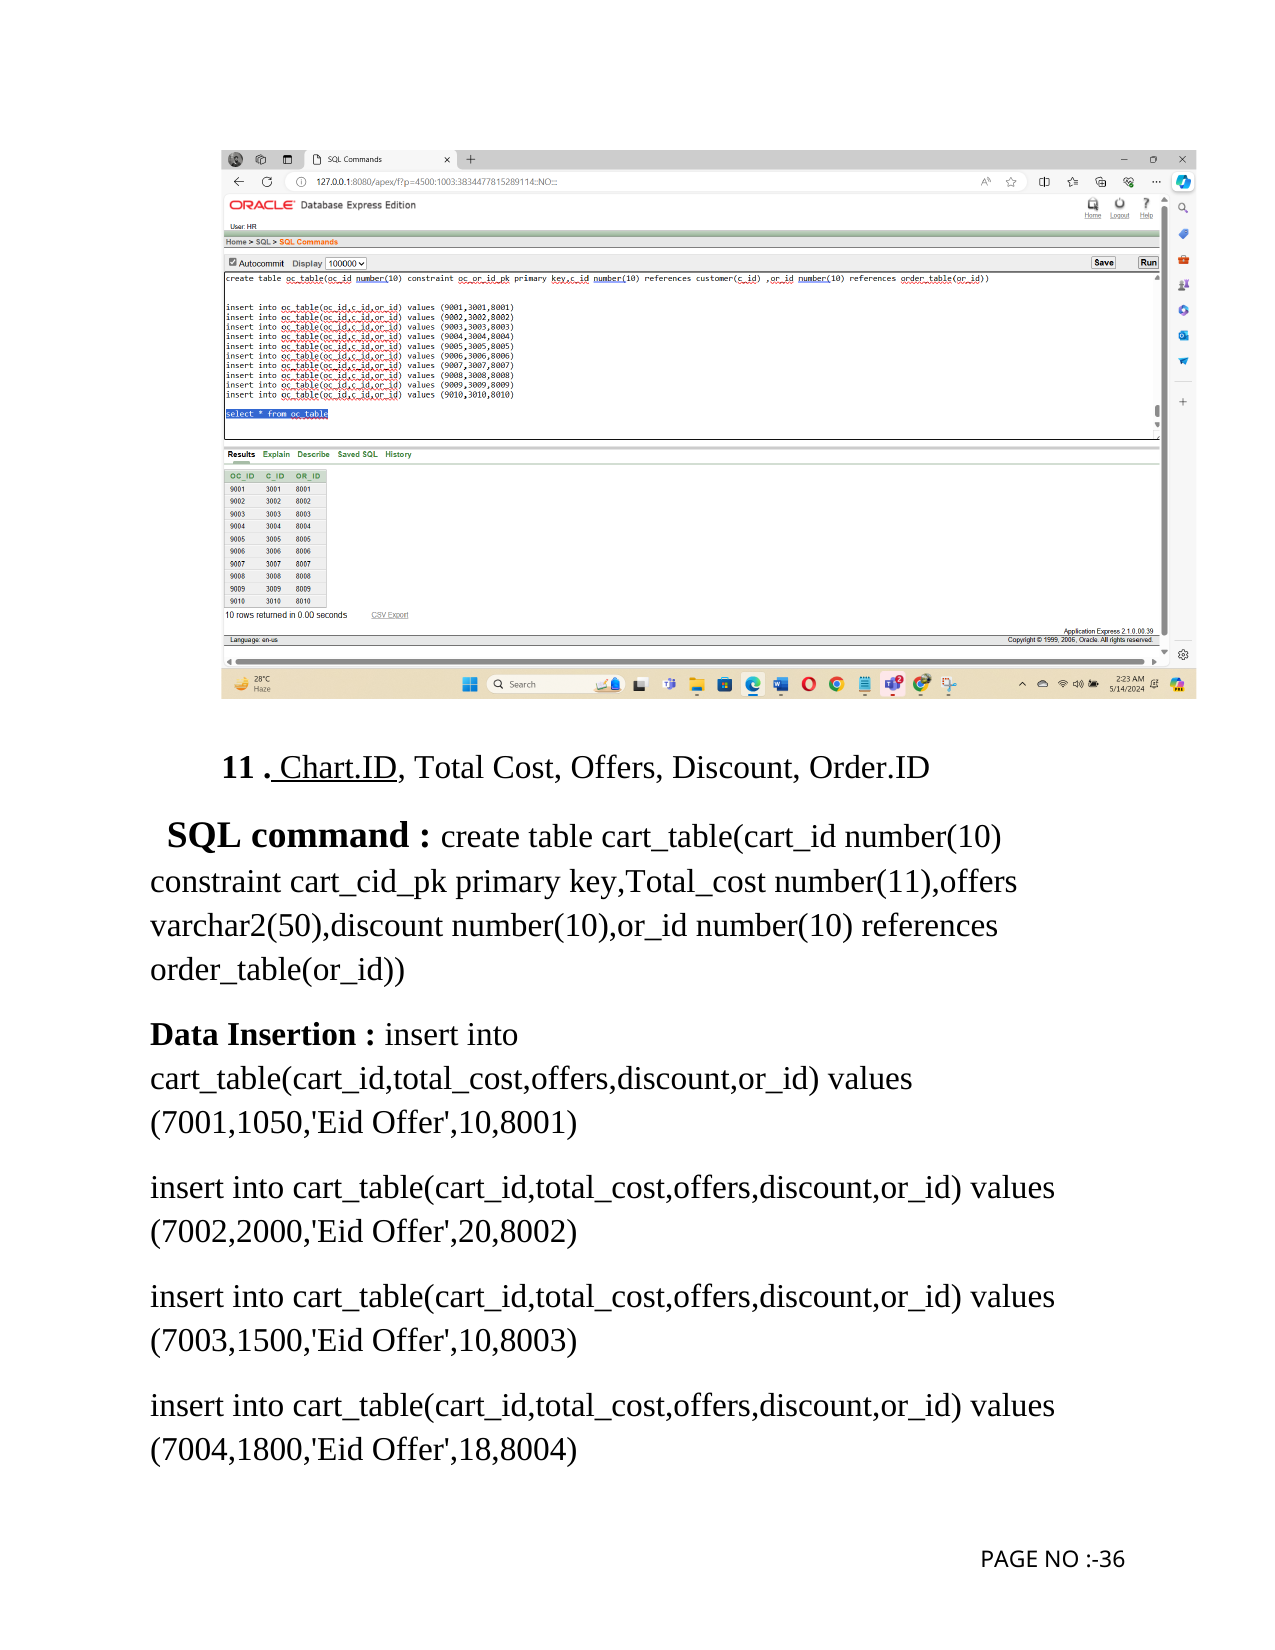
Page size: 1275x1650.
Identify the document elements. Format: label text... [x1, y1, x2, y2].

text insert into cart_table(cart_id,total_cost,offers,discount,or_id) values (7002,2000,'Eid Offer',20,8002) [150, 1167, 1125, 1249]
text insert into cart_table(cart_id,total_cost,offers,discount,or_id) values (7003,1500,'Eid Offer',10,8003) [150, 1276, 1125, 1358]
text Data Insertion : insert into cart_table(cart_id,total_cost,offers,discount,or_id) values (7001,1050,'Eid Offer',10,8001) [150, 1014, 1125, 1140]
text SQL command : create table cart_table(cart_id number(10) constraint cart_cid_pk primary key,Total_cost number(11),offers varchar2(50),discount number(10),or_id number(10) references order_table(or_id)) [150, 812, 1125, 987]
list 11 . Chart.ID, Total Cost, Offers, Discount, Order.ID [221, 747, 1125, 786]
picture [221, 150, 1197, 699]
text insert into cart_table(cart_id,total_cost,offers,discount,or_id) values (7004,1800,'Eid Offer',18,8004) [150, 1385, 1125, 1467]
